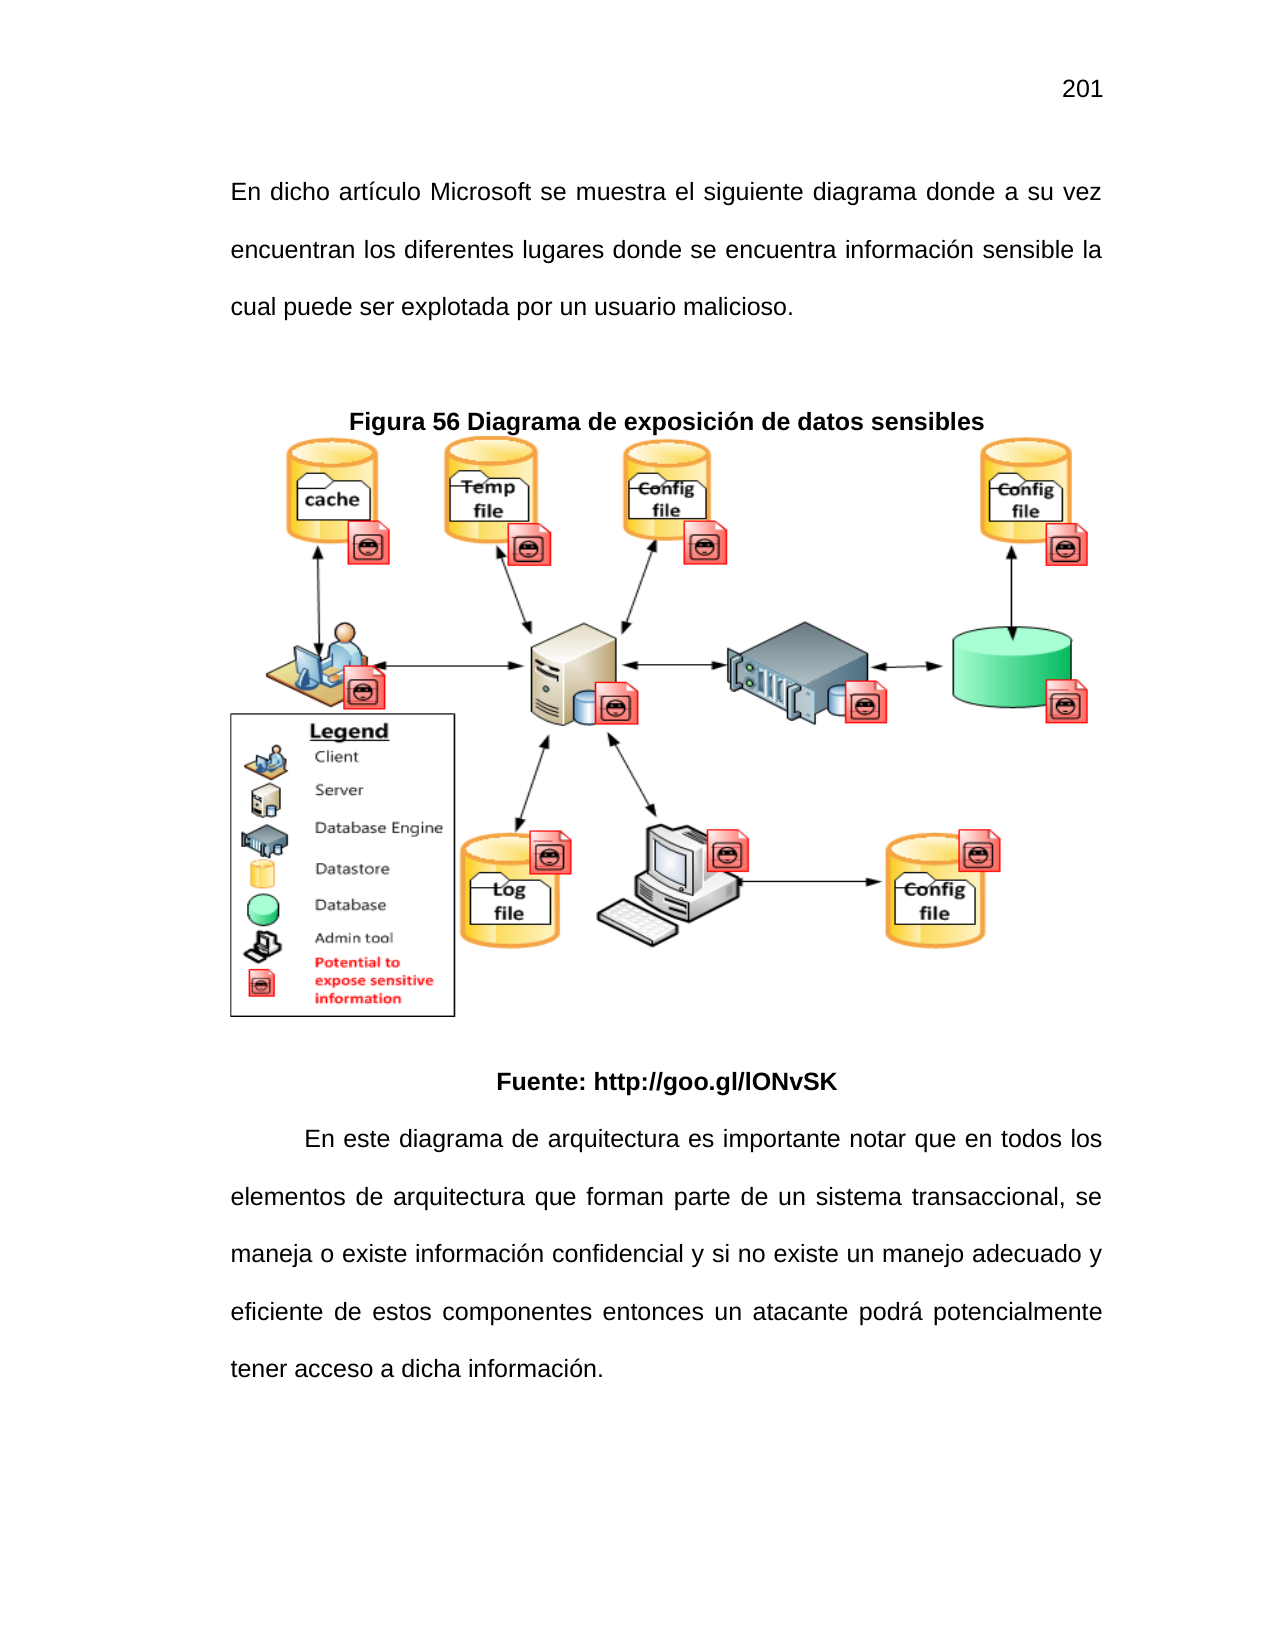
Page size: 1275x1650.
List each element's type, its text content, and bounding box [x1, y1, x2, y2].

text Figura 56 Diagrama de exposición de datos sensibles [230, 407, 1104, 436]
text En dicho artículo Microsoft se muestra el siguiente diagrama donde a su vez encuentran los diferentes lugares donde se encuentra información sensible la cual puede ser explotada por un usuario malicioso. [230, 177, 1104, 321]
picture [230, 436, 1104, 1017]
subtitle Fuente: http://goo.gl/lONvSK [230, 1067, 1104, 1095]
text En este diagrama de arquitectura es importante notar que en todos los elementos de arquitectura que forman parte de un sistema transaccional, se maneja o existe información confidencial y si no existe un manejo adecuado y eficiente de estos componentes entonces un atacante podrá potencialmente tener acceso a dicha información. [230, 1124, 1104, 1383]
